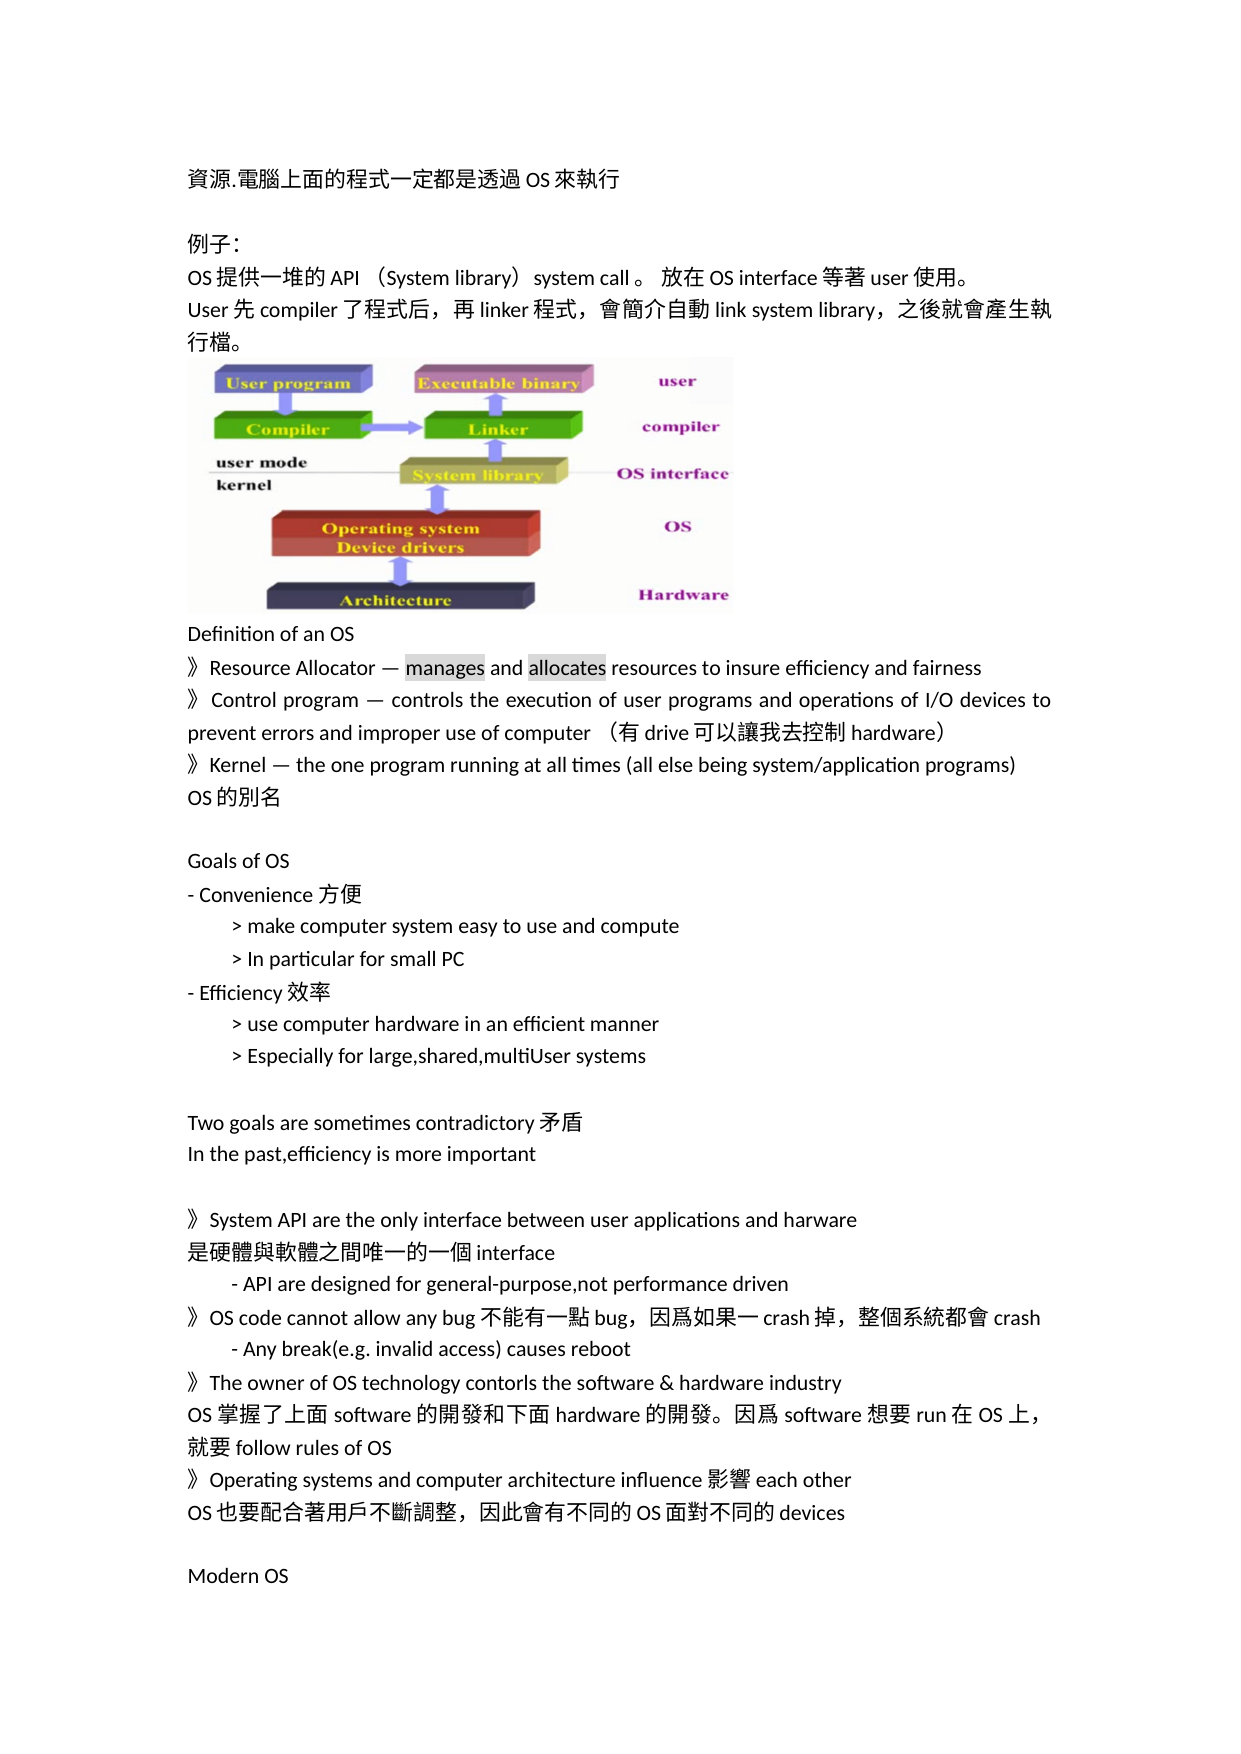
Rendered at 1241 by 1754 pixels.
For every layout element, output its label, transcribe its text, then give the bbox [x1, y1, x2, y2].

list > Especially for large,shared,multiUser systems [187, 1039, 1053, 1072]
list Modern OS [187, 1559, 1053, 1592]
list - Any break(e.g. invalid access) causes reboot [187, 1332, 1053, 1364]
list OS也要配合著用戶不斷調整，因此會有不同的OS面對不同的devices [187, 1494, 1053, 1527]
list > use computer hardware in an efficient manner [187, 1007, 1053, 1039]
list Definition of an OS [187, 617, 1053, 649]
list 》System API are the only interface between user applications and harware [187, 1202, 1053, 1234]
list User先compiler了程式后，再linker程式，會簡介自動link system library，之後就會產生執行檔。 [187, 292, 1053, 357]
list Two goals are sometimes contradictory矛盾 [187, 1104, 1053, 1137]
list 》Kernel — the one program running at all times (all else being system/application programs) [187, 747, 1053, 779]
list 例子： [187, 227, 1053, 259]
list 》Control program — controls the execution of user programs and operations of I/O devices to prevent errors and improper use of computer （有drive可以讓我去控制hardware） [187, 682, 1053, 747]
list OS的別名 [187, 779, 1053, 812]
list In the past,efficiency is more important [187, 1137, 1053, 1169]
list OS掌握了上面software的開發和下面hardware的開發。因爲software想要run在OS上，就要follow rules of OS [187, 1397, 1053, 1462]
list 》Operating systems and computer architecture influence影響 each other [187, 1462, 1053, 1494]
list 》Resource Allocator — manages and allocates resources to insure efficiency and fairness [187, 649, 1053, 682]
list - Efficiency 效率 [187, 974, 1053, 1007]
list > make computer system easy to use and compute [187, 909, 1053, 942]
list - Convenience 方便 [187, 877, 1053, 909]
list 》The owner of OS technology contorls the software & hardware industry [187, 1364, 1053, 1397]
list OS提供一堆的API （System library）system call 。 放在OS interface等著user使用。 [187, 259, 1053, 292]
list - API are designed for general-purpose,not performance driven [187, 1267, 1053, 1299]
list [187, 162, 1053, 194]
list Goals of OS [187, 844, 1053, 877]
picture [187, 357, 734, 614]
list 是硬體與軟體之間唯一的一個interface [187, 1234, 1053, 1267]
list > In particular for small PC [187, 942, 1053, 974]
list 》OS code cannot allow any bug 不能有一點bug，因爲如果一crash掉，整個系統都會crash [187, 1299, 1053, 1332]
